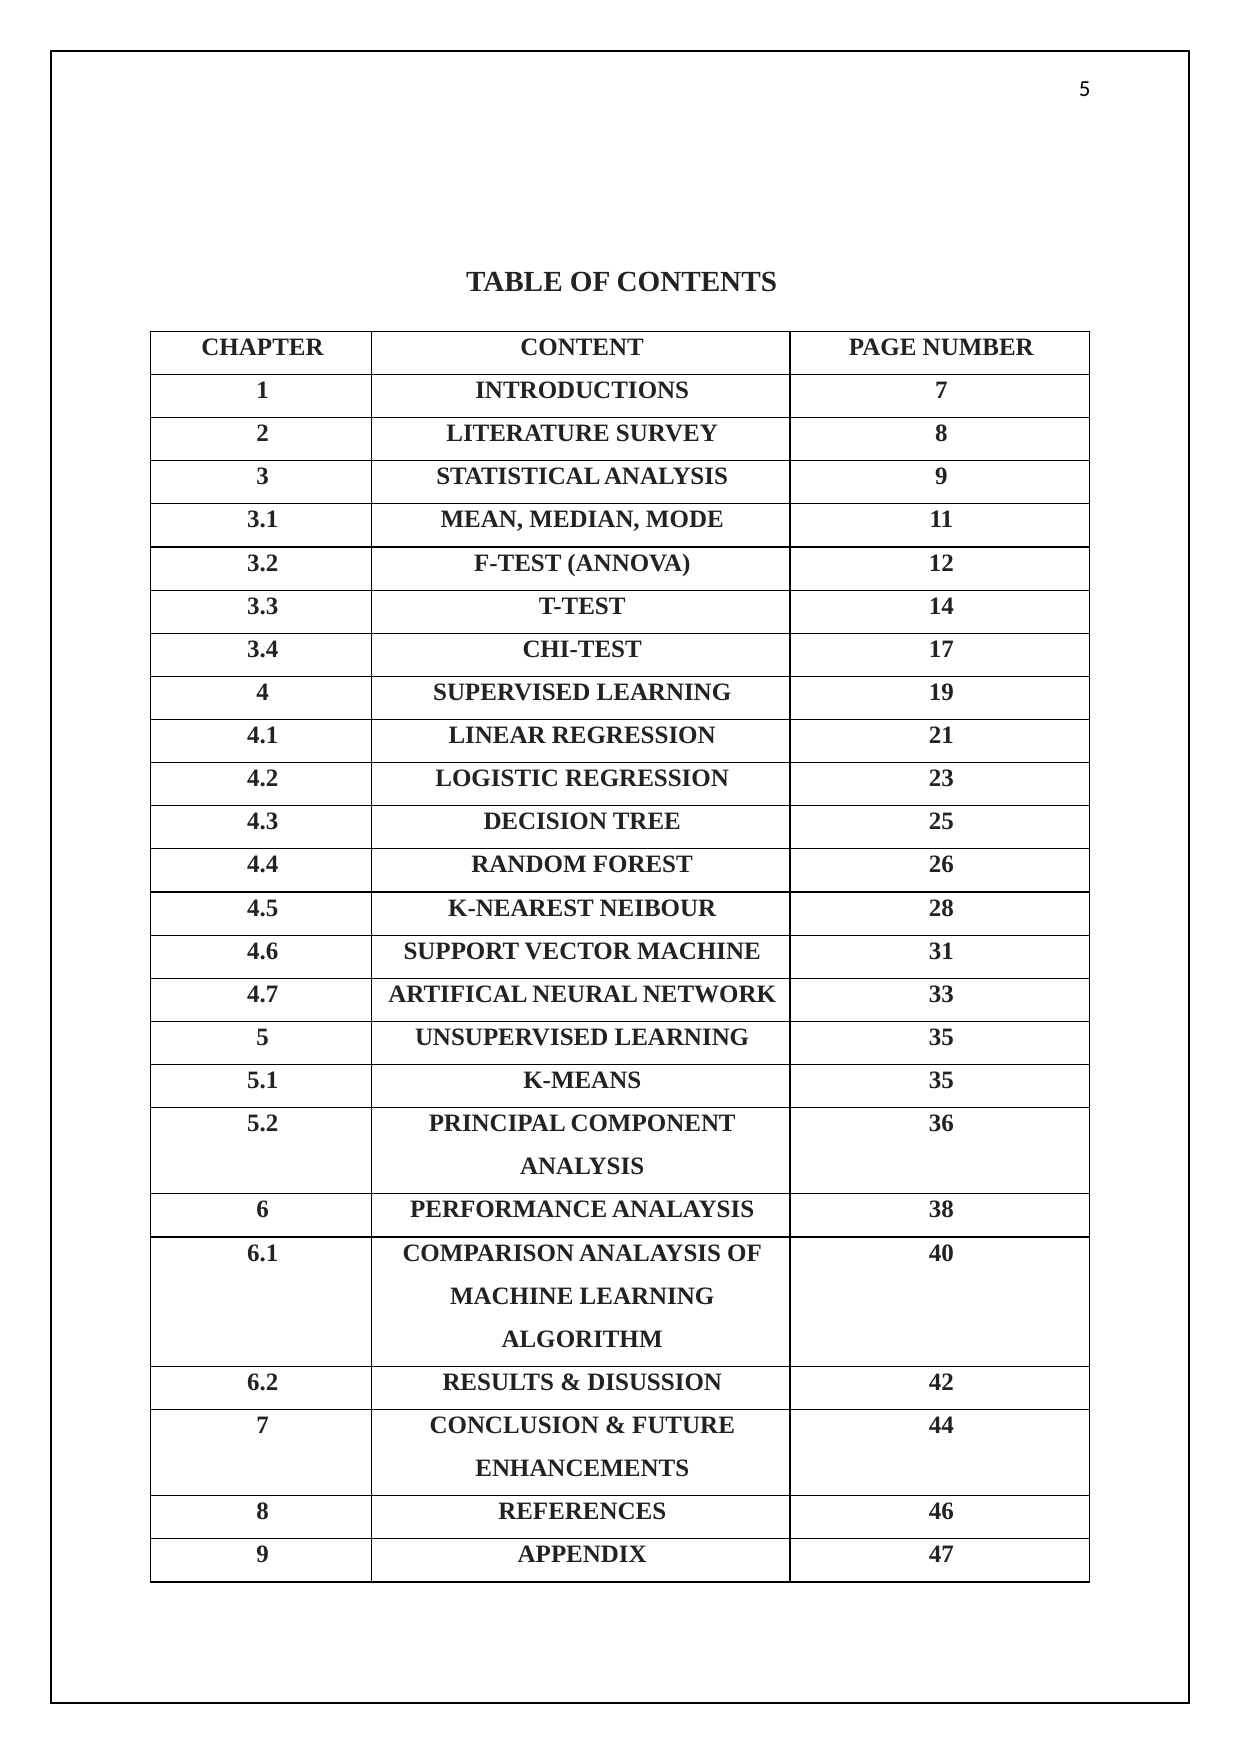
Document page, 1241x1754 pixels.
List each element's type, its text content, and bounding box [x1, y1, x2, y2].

table_cell 3.3 [151, 591, 371, 633]
table_cell 33 [791, 979, 1089, 1021]
table_cell MEAN, MEDIAN, MODE [372, 504, 789, 546]
table_header CHAPTER [151, 332, 371, 374]
table_cell COMPARISON ANALAYSIS OF MACHINE LEARNING ALGORITHM [372, 1238, 789, 1366]
table_cell 26 [791, 849, 1089, 891]
table_cell 4.4 [151, 849, 371, 891]
table_cell REFERENCES [372, 1496, 789, 1538]
table_cell 7 [791, 375, 1089, 417]
table_cell 44 [791, 1410, 1089, 1495]
table_cell T-TEST [372, 591, 789, 633]
table_cell F-TEST (ANNOVA) [372, 548, 789, 589]
table_cell 31 [791, 936, 1089, 978]
table_cell 9 [791, 461, 1089, 503]
table_cell 4.2 [151, 763, 371, 805]
table_cell K-MEANS [372, 1065, 789, 1107]
table_cell 36 [791, 1108, 1089, 1193]
table_cell 3.4 [151, 634, 371, 676]
table_cell 14 [791, 591, 1089, 633]
table_cell LOGISTIC REGRESSION [372, 763, 789, 805]
table_cell 40 [791, 1238, 1089, 1366]
table_cell PRINCIPAL COMPONENT ANALYSIS [372, 1108, 789, 1193]
table_cell 19 [791, 677, 1089, 719]
table_cell CONCLUSION & FUTURE ENHANCEMENTS [372, 1410, 789, 1495]
table_cell 7 [151, 1410, 371, 1495]
table_cell SUPPORT VECTOR MACHINE [372, 936, 789, 978]
table_cell 17 [791, 634, 1089, 676]
table_cell 4.7 [151, 979, 371, 1021]
table_cell CHI-TEST [372, 634, 789, 676]
table_cell 9 [151, 1539, 371, 1581]
table_cell K-NEAREST NEIBOUR [372, 893, 789, 934]
table_cell 6.2 [151, 1367, 371, 1409]
table_header CONTENT [372, 332, 789, 374]
table_cell RESULTS & DISUSSION [372, 1367, 789, 1409]
table_cell RANDOM FOREST [372, 849, 789, 891]
table_cell 35 [791, 1022, 1089, 1064]
table_cell 4.6 [151, 936, 371, 978]
table_cell 8 [151, 1496, 371, 1538]
table_cell UNSUPERVISED LEARNING [372, 1022, 789, 1064]
table_header PAGE NUMBER [791, 332, 1089, 374]
table_cell 5.1 [151, 1065, 371, 1107]
table_cell 4.3 [151, 806, 371, 848]
table_cell 3.2 [151, 548, 371, 589]
table_cell APPENDIX [372, 1539, 789, 1581]
table_cell 46 [791, 1496, 1089, 1538]
table_cell 4.1 [151, 720, 371, 762]
table_cell 11 [791, 504, 1089, 546]
table_cell STATISTICAL ANALYSIS [372, 461, 789, 503]
table_cell 23 [791, 763, 1089, 805]
table_cell 5 [151, 1022, 371, 1064]
table_cell 4 [151, 677, 371, 719]
table_cell 28 [791, 893, 1089, 934]
table_cell 6.1 [151, 1238, 371, 1366]
table_cell DECISION TREE [372, 806, 789, 848]
text TABLE OF CONTENTS [150, 264, 1093, 297]
table_cell 4.5 [151, 893, 371, 934]
table_cell 3.1 [151, 504, 371, 546]
table_cell 5.2 [151, 1108, 371, 1193]
table_cell ARTIFICAL NEURAL NETWORK [372, 979, 789, 1021]
table_cell 47 [791, 1539, 1089, 1581]
table_cell INTRODUCTIONS [372, 375, 789, 417]
table_cell 25 [791, 806, 1089, 848]
table_cell 21 [791, 720, 1089, 762]
table_cell 42 [791, 1367, 1089, 1409]
table_cell 8 [791, 418, 1089, 460]
table_cell 6 [151, 1194, 371, 1236]
table_cell LINEAR REGRESSION [372, 720, 789, 762]
table_cell LITERATURE SURVEY [372, 418, 789, 460]
table_cell 12 [791, 548, 1089, 589]
table_cell SUPERVISED LEARNING [372, 677, 789, 719]
table_cell 38 [791, 1194, 1089, 1236]
table_cell 35 [791, 1065, 1089, 1107]
table_cell 3 [151, 461, 371, 503]
table_cell 1 [151, 375, 371, 417]
table_cell PERFORMANCE ANALAYSIS [372, 1194, 789, 1236]
table_cell 2 [151, 418, 371, 460]
